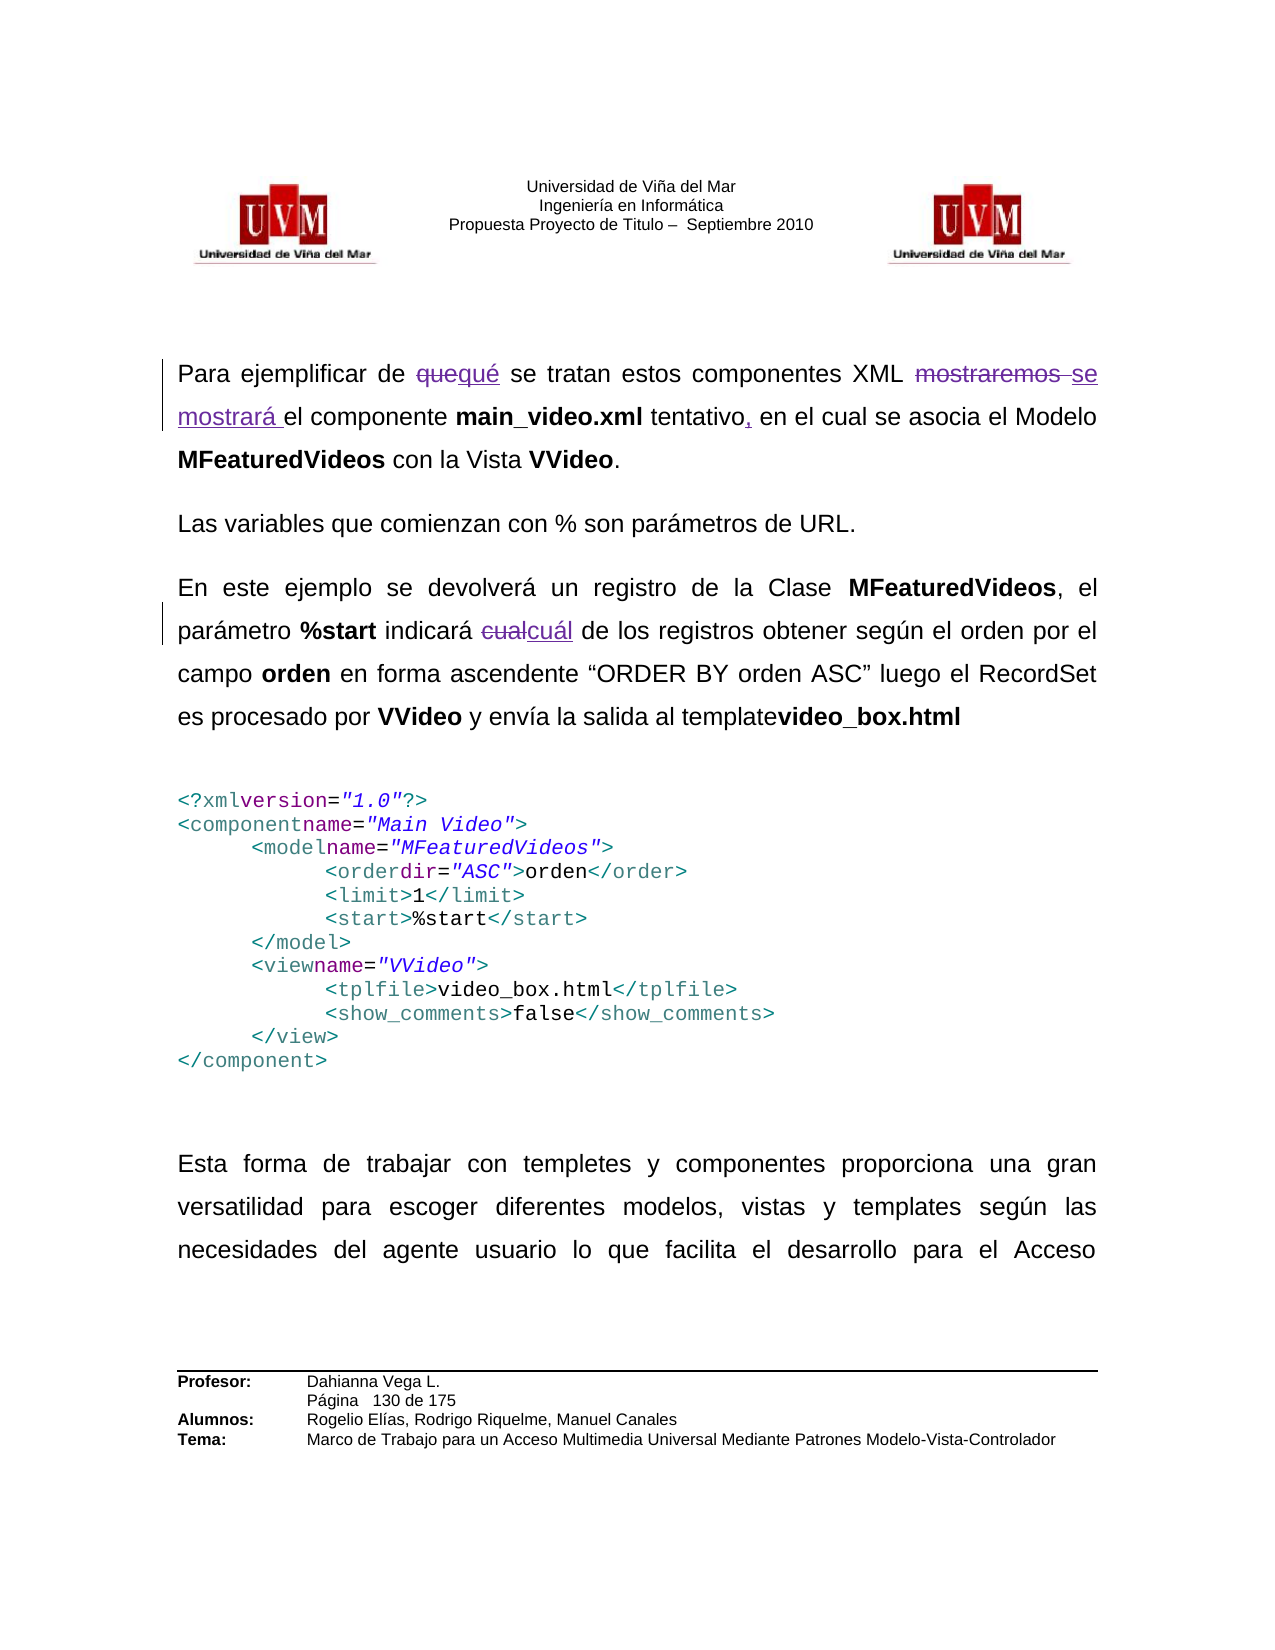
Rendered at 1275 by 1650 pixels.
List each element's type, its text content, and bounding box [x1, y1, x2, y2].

text <modelname="MFeaturedVideos"> [177, 837, 1098, 861]
picture [177, 176, 390, 267]
text Para ejemplificar de se tratan estos componentes XML el componente main_video.xml tentativo en el cual se asocia el Modelo MFeaturedVideos con la Vista VVideo. [177, 359, 1098, 474]
text Las variables que comienzan con % son parámetros de URL. [177, 509, 1098, 538]
text <viewname="VVideo"> [177, 956, 1098, 979]
picture [871, 176, 1084, 267]
text </model> [177, 932, 1098, 956]
text <orderdir="ASC">orden</order> [177, 861, 1098, 884]
text <componentname="Main Video"> [177, 814, 1098, 837]
text </view> [177, 1026, 1098, 1050]
text <tplfile>video_box.html</tplfile> [177, 979, 1098, 1003]
text <start>%start</start> [177, 908, 1098, 932]
text <limit>1</limit> [177, 884, 1098, 908]
text En este ejemplo se devolverá un registro de la Clase MFeaturedVideos, el parámetro %start indicará de los registros obtener según el orden por el campo orden en forma ascendente “ORDER BY orden ASC” luego el RecordSet es procesado por VVideo y envía la salida al templatevideo_box.html [177, 573, 1098, 731]
text <?xmlversion="1.0"?> [177, 790, 1098, 814]
text <show_comments>false</show_comments> [177, 1003, 1098, 1026]
text </component> [177, 1050, 1098, 1074]
